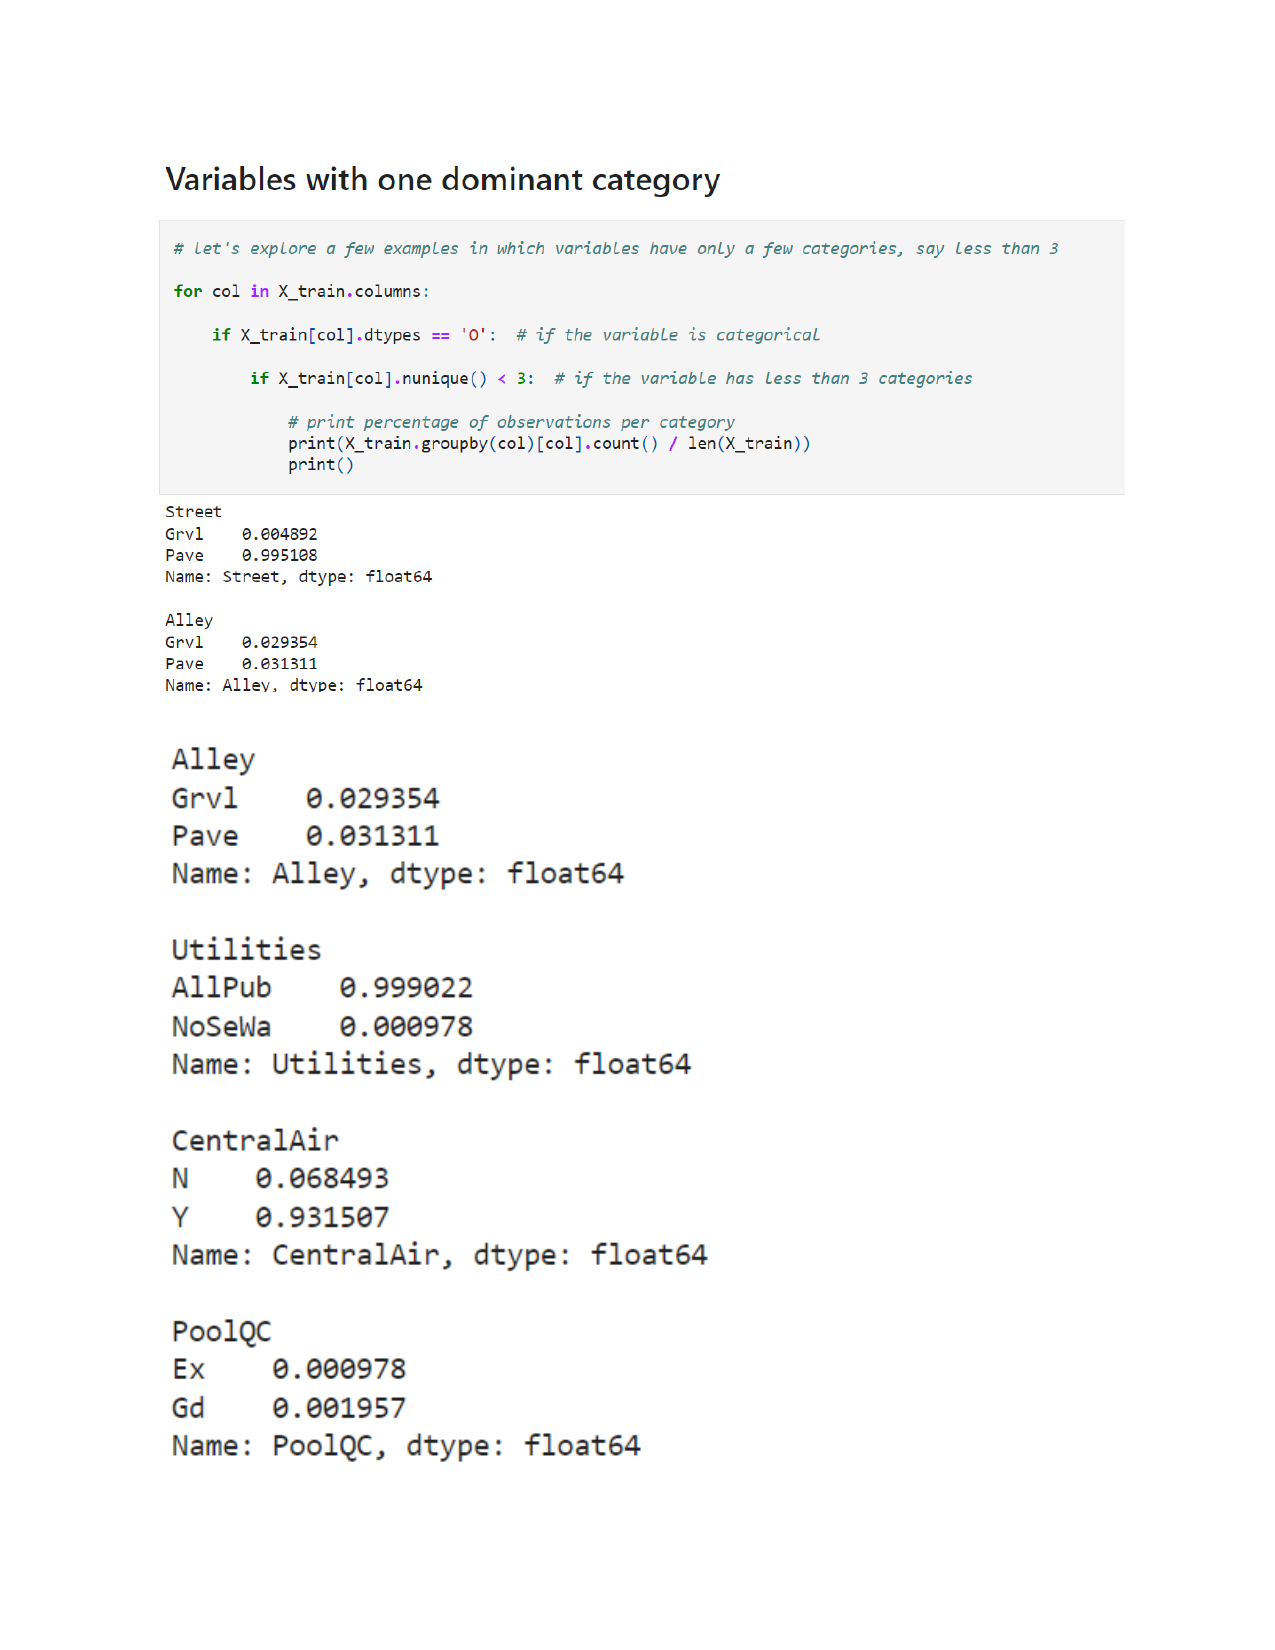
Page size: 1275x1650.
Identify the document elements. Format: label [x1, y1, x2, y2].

picture [150, 150, 1125, 692]
picture [150, 710, 911, 1476]
